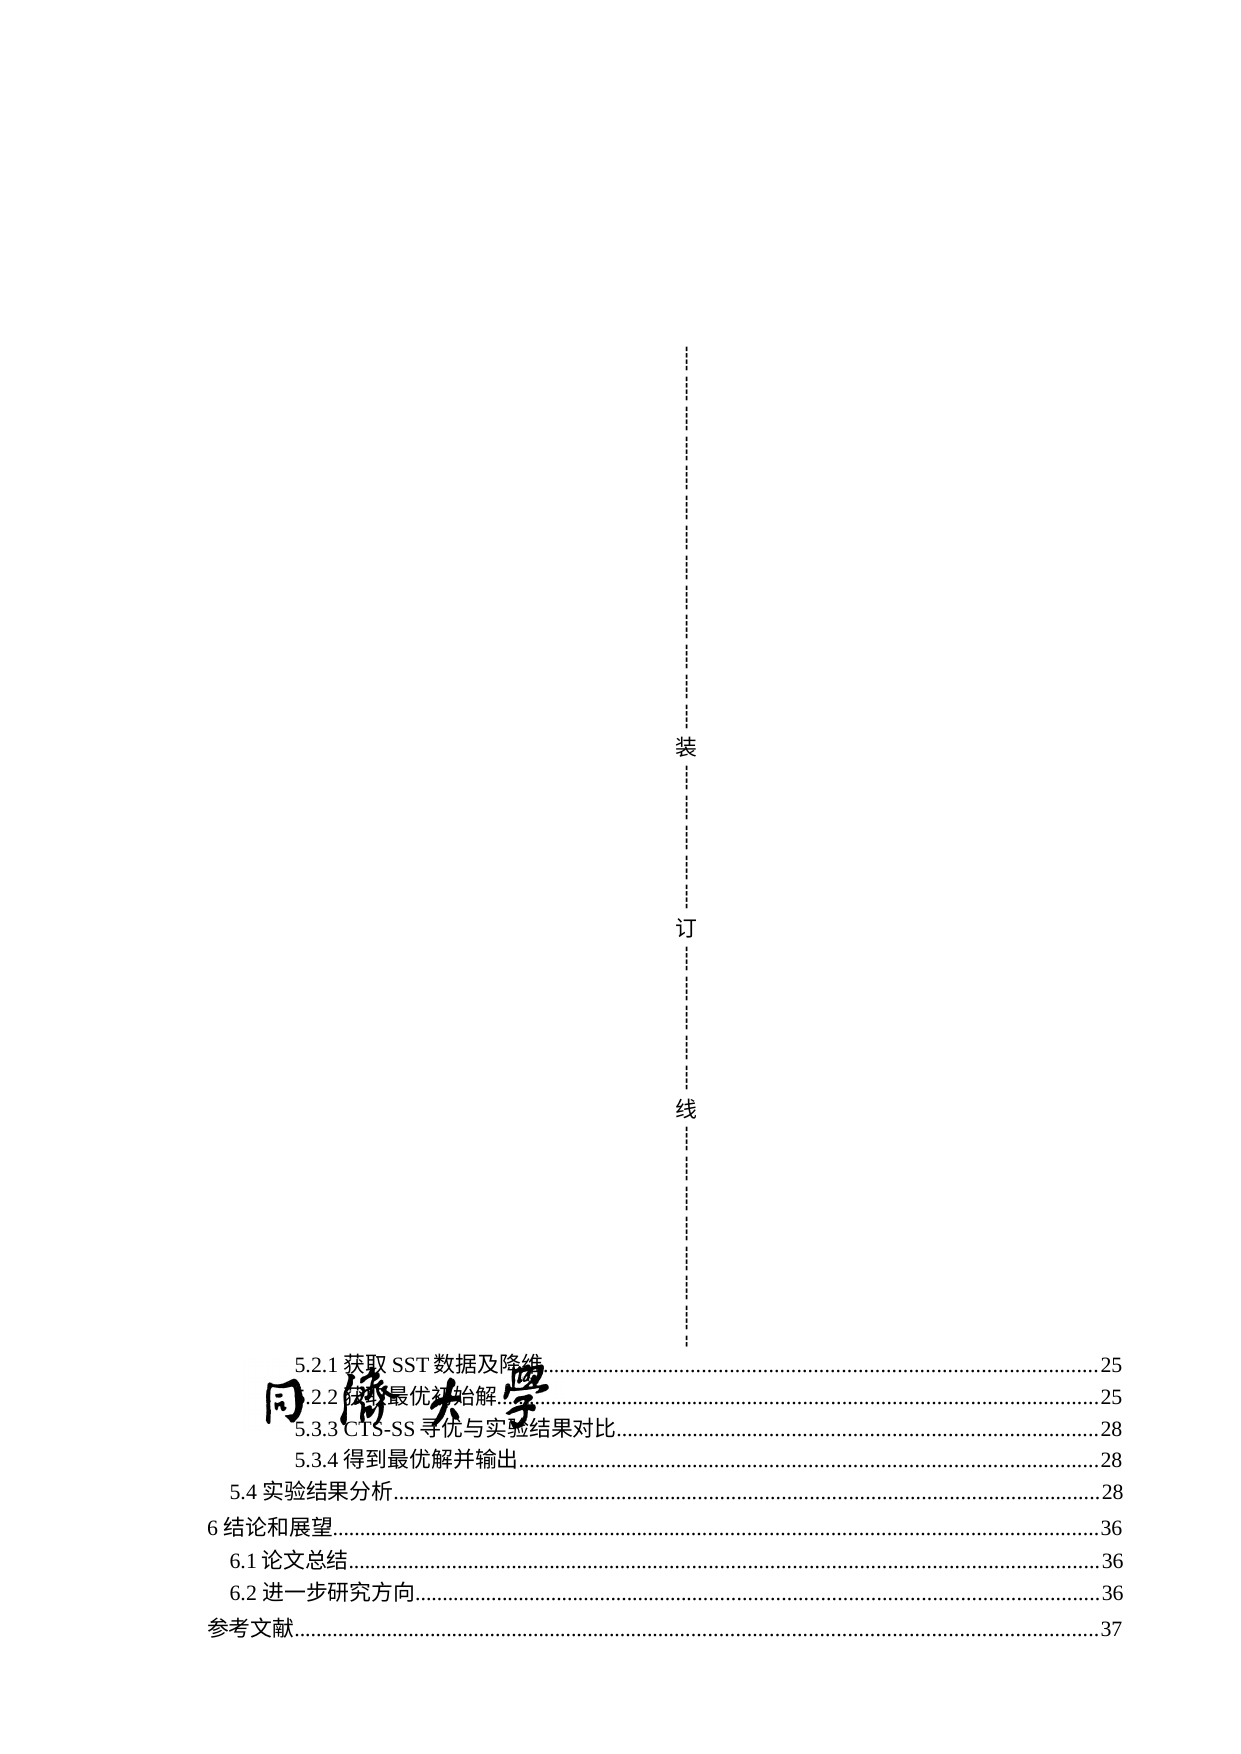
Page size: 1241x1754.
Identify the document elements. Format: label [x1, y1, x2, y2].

picture [485, 1356, 495, 1368]
picture [244, 1356, 567, 1436]
